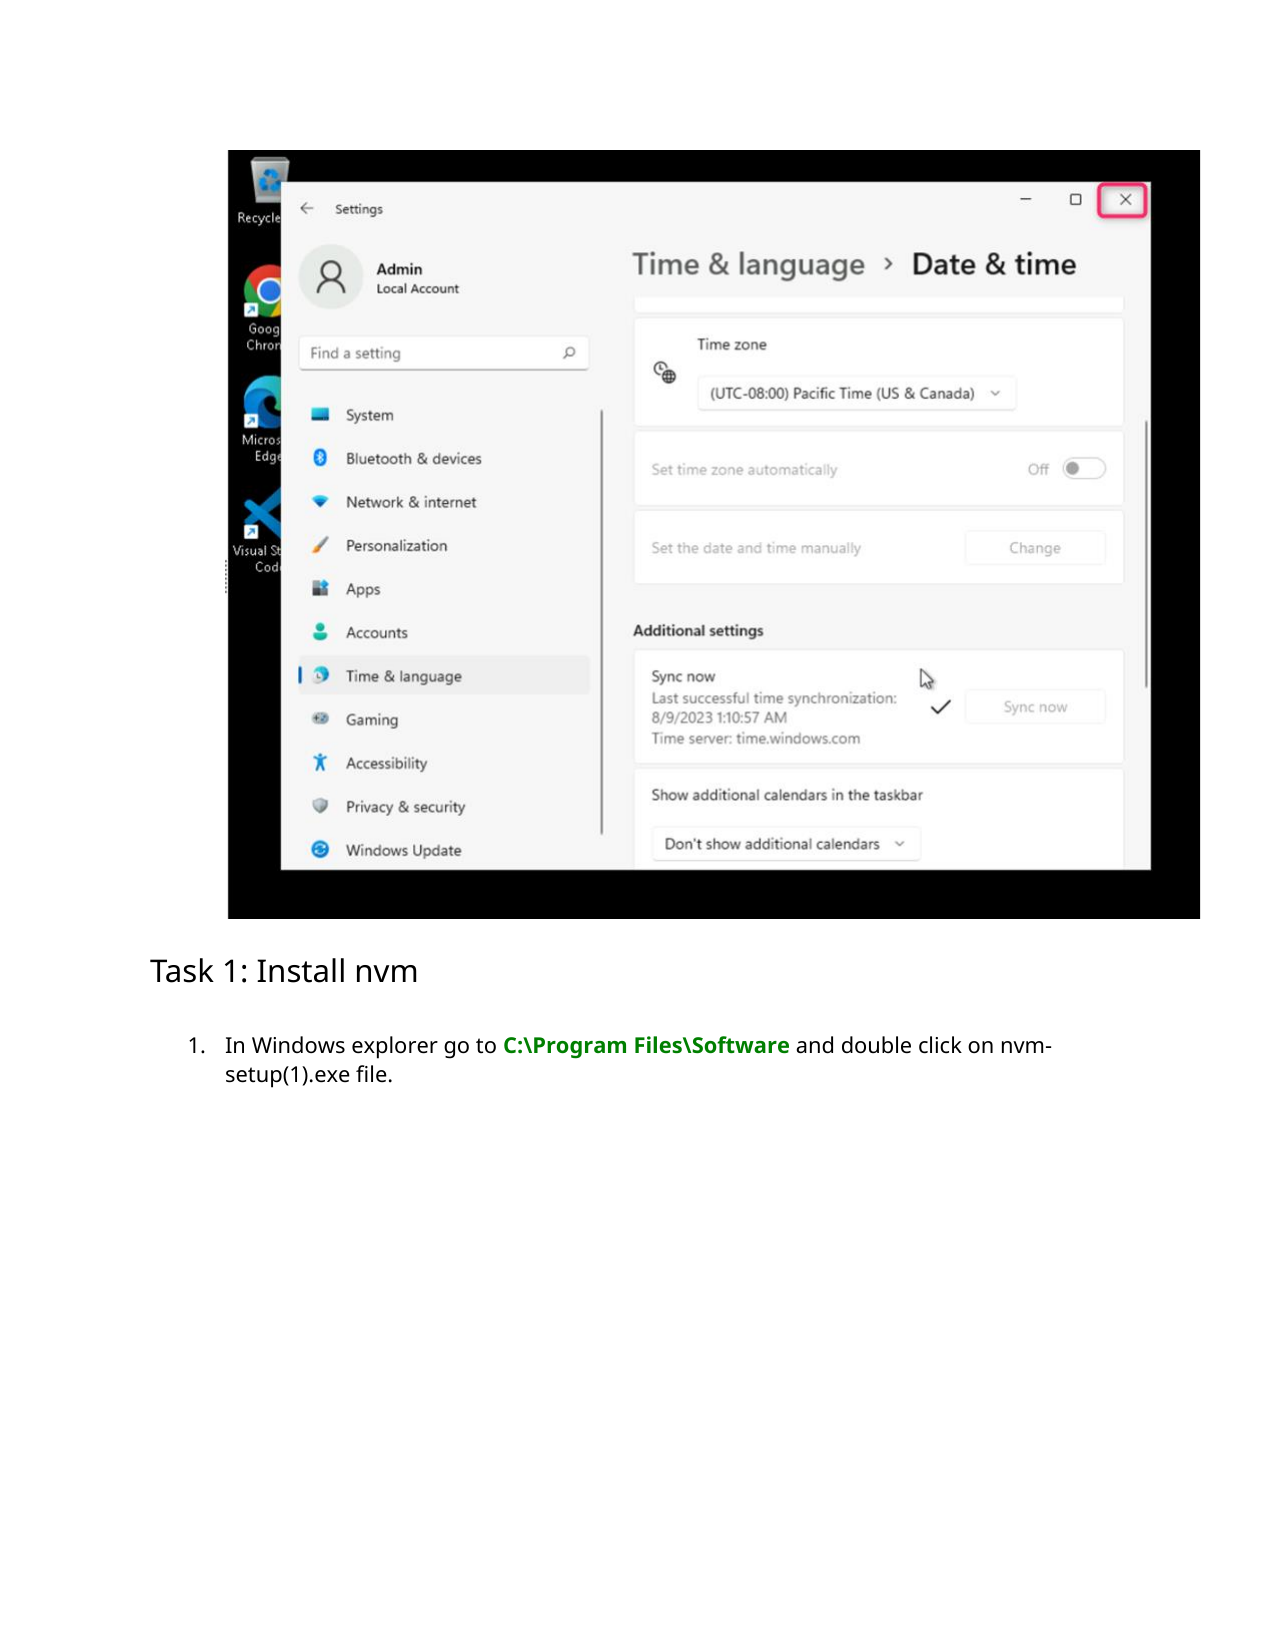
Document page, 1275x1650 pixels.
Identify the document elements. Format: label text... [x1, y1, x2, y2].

picture [225, 150, 1200, 919]
subtitle Task 1: Install nvm [150, 949, 1125, 992]
list In Windows explorer go to C:\Program Files\Software and double click on nvm-setup(1).exe file. [187, 1029, 1125, 1089]
